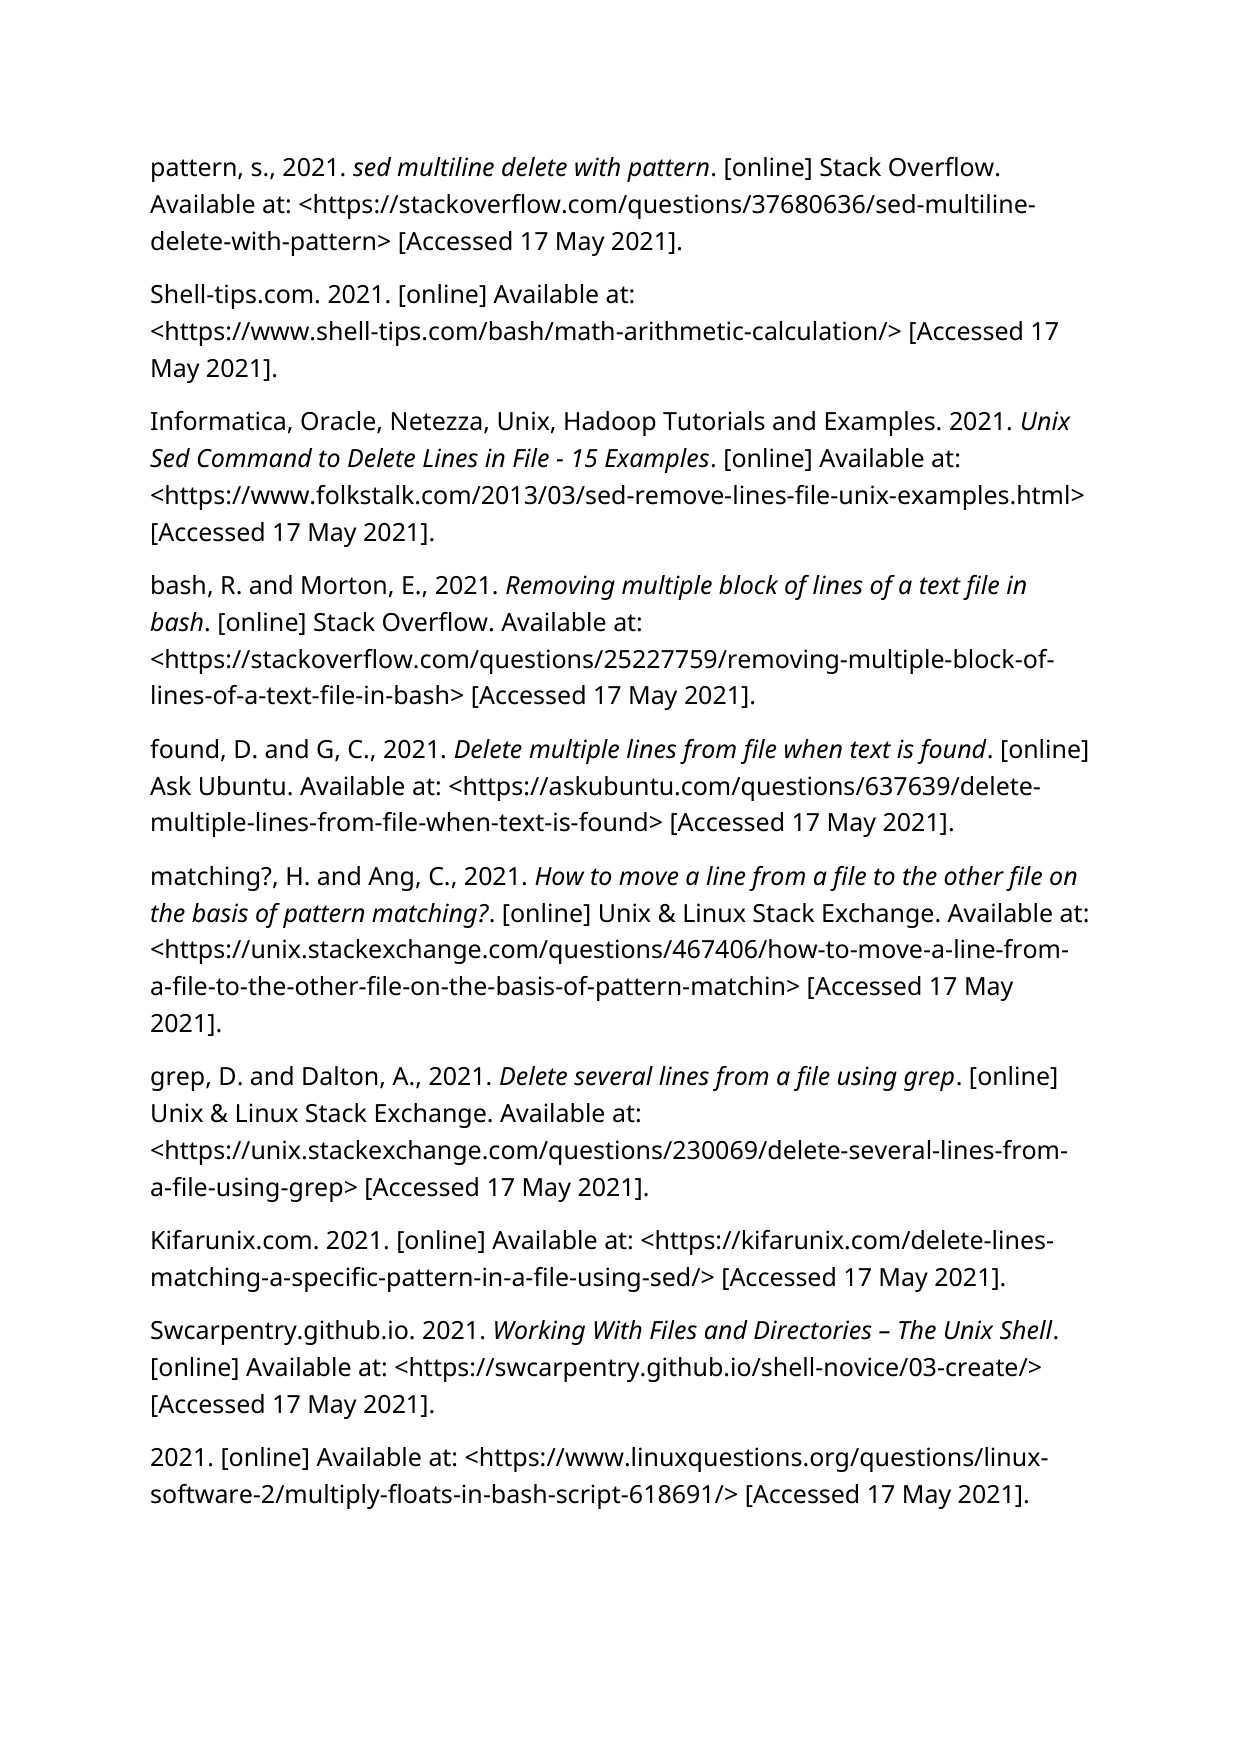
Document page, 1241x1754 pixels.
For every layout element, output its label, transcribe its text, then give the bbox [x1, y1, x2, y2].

text 2021. [online] Available at: <https://www.linuxquestions.org/questions/linux-software-2/multiply-floats-in-bash-script-618691/> [Accessed 17 May 2021]. [150, 1440, 1090, 1511]
text bash, R. and Morton, E., 2021. Removing multiple block of lines of a text file in bash. [online] Stack Overflow. Available at: <https://stackoverflow.com/questions/25227759/removing-multiple-block-of-lines-of-a-text-file-in-bash> [Accessed 17 May 2021]. [150, 568, 1090, 712]
text Informatica, Oracle, Netezza, Unix, Hadoop Tutorials and Examples. 2021. Unix Sed Command to Delete Lines in File - 15 Examples. [online] Available at: <https://www.folkstalk.com/2013/03/sed-remove-lines-file-unix-examples.html> [Accessed 17 May 2021]. [150, 404, 1090, 548]
text grep, D. and Dalton, A., 2021. Delete several lines from a file using grep. [online] Unix & Linux Stack Exchange. Available at: <https://unix.stackexchange.com/questions/230069/delete-several-lines-from-a-file-using-grep> [Accessed 17 May 2021]. [150, 1059, 1090, 1203]
text found, D. and G, C., 2021. Delete multiple lines from file when text is found. [online] Ask Ubuntu. Available at: <https://askubuntu.com/questions/637639/delete-multiple-lines-from-file-when-text-is-found> [Accessed 17 May 2021]. [150, 731, 1090, 839]
text Swcarpentry.github.io. 2021. Working With Files and Directories – The Unix Shell. [online] Available at: <https://swcarpentry.github.io/shell-novice/03-create/> [Accessed 17 May 2021]. [150, 1313, 1090, 1421]
text pattern, s., 2021. sed multiline delete with pattern. [online] Stack Overflow. Available at: <https://stackoverflow.com/questions/37680636/sed-multiline-delete-with-pattern> [Accessed 17 May 2021]. [150, 150, 1090, 258]
text matching?, H. and Ang, C., 2021. How to move a line from a file to the other file on the basis of pattern matching?. [online] Unix & Linux Stack Exchange. Available at: <https://unix.stackexchange.com/questions/467406/how-to-move-a-line-from-a-file-to-the-other-file-on-the-basis-of-pattern-matchin> [Accessed 17 May 2021]. [150, 858, 1090, 1039]
text Kifarunix.com. 2021. [online] Available at: <https://kifarunix.com/delete-lines-matching-a-specific-pattern-in-a-file-using-sed/> [Accessed 17 May 2021]. [150, 1223, 1090, 1293]
text Shell-tips.com. 2021. [online] Available at: <https://www.shell-tips.com/bash/math-arithmetic-calculation/> [Accessed 17 May 2021]. [150, 277, 1090, 384]
